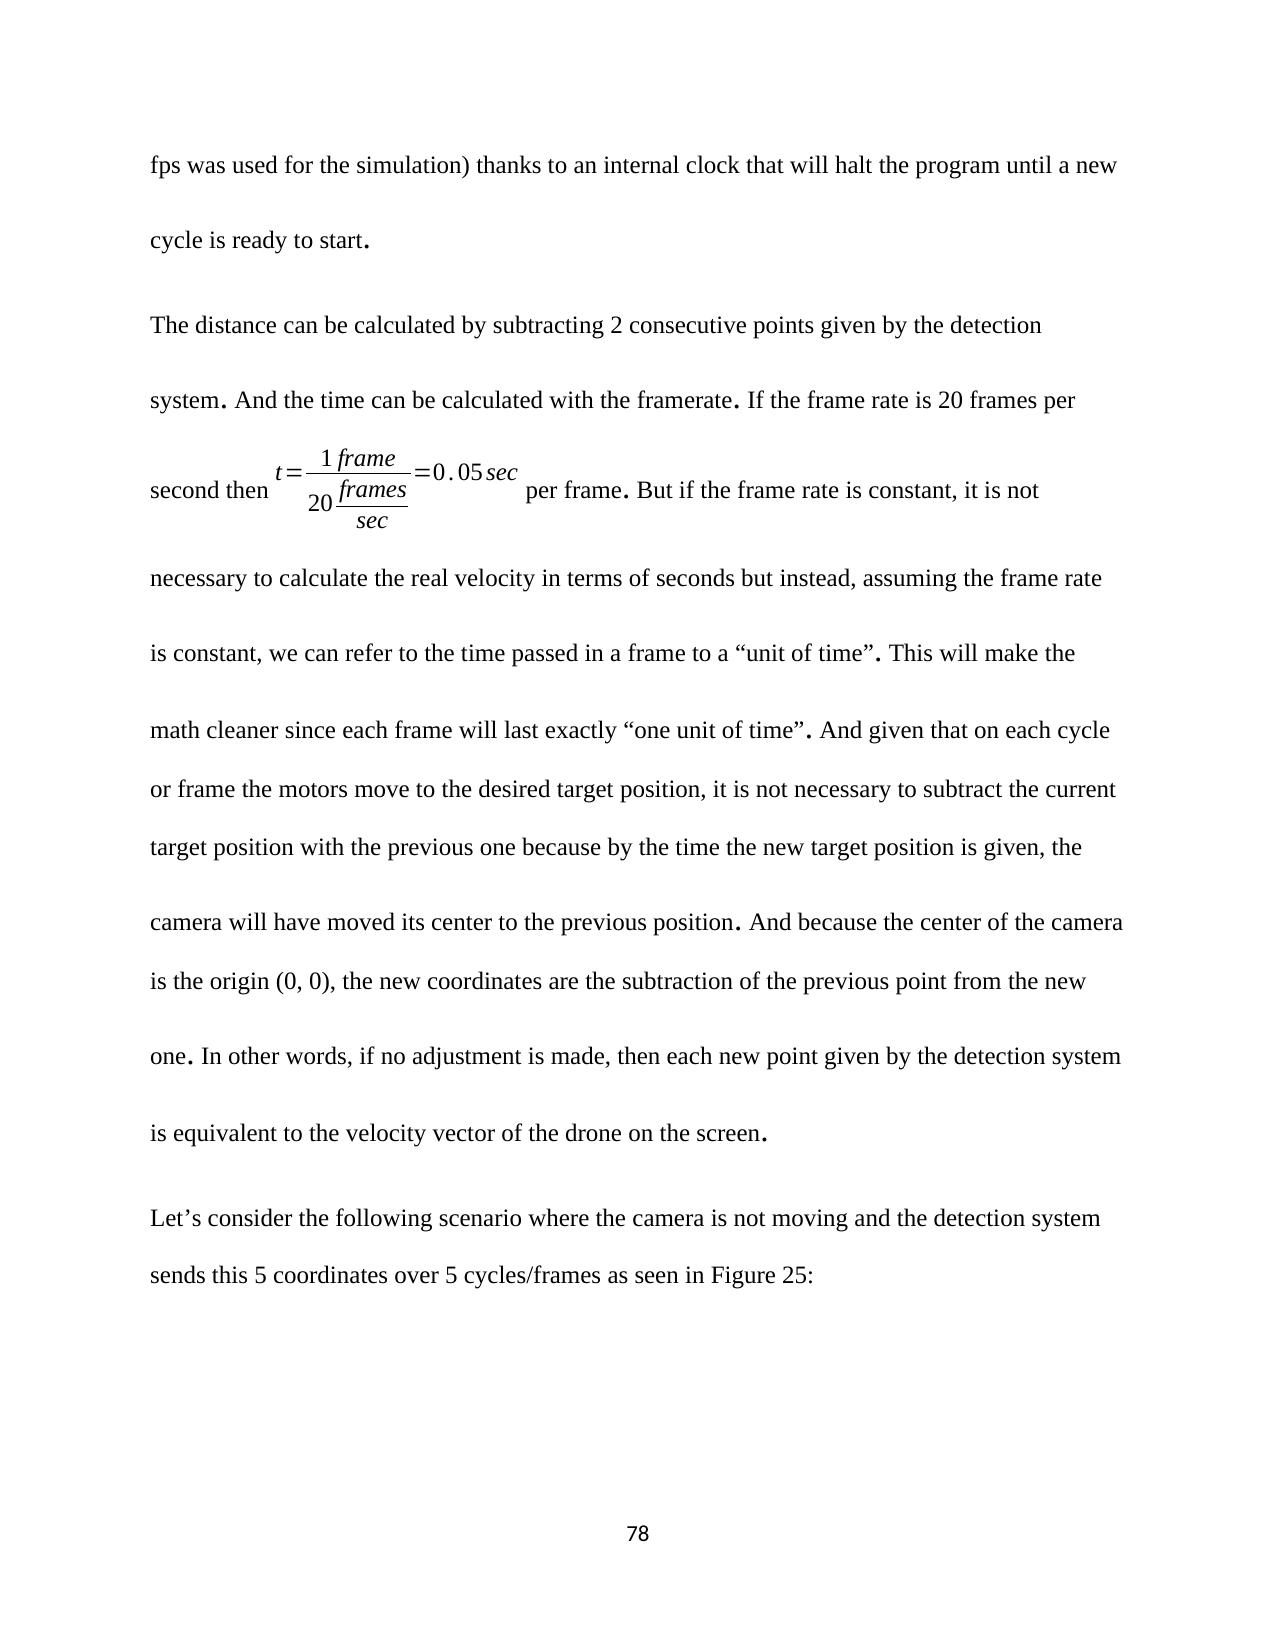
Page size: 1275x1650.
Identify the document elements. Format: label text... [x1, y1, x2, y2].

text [150, 150, 1125, 255]
text The distance can be calculated by subtracting 2 consecutive points given by the detection system. And the time can be calculated with the framerate. If the frame rate is 20 frames per second then per frame. But if the frame rate is constant, it is not necessary to calculate the real velocity in terms of seconds but instead, assuming the frame rate is constant, we can refer to the time passed in a frame to a “unit of time”. This will make the math cleaner since each frame will last exactly “one unit of time”. And given that on each cycle or frame the motors move to the desired target position, it is not necessary to subtract the current target position with the previous one because by the time the new target position is given, the camera will have moved its center to the previous position. And because the center of the camera is the origin (0, 0), the new coordinates are the subtraction of the previous point from the new one. In other words, if no adjustment is made, then each new point given by the detection system is equivalent to the velocity vector of the drone on the screen. [150, 310, 1125, 1148]
text Let’s consider the following scenario where the camera is not moving and the detection system sends this 5 coordinates over 5 cycles/frames as seen in Figure 25: [150, 1203, 1125, 1289]
